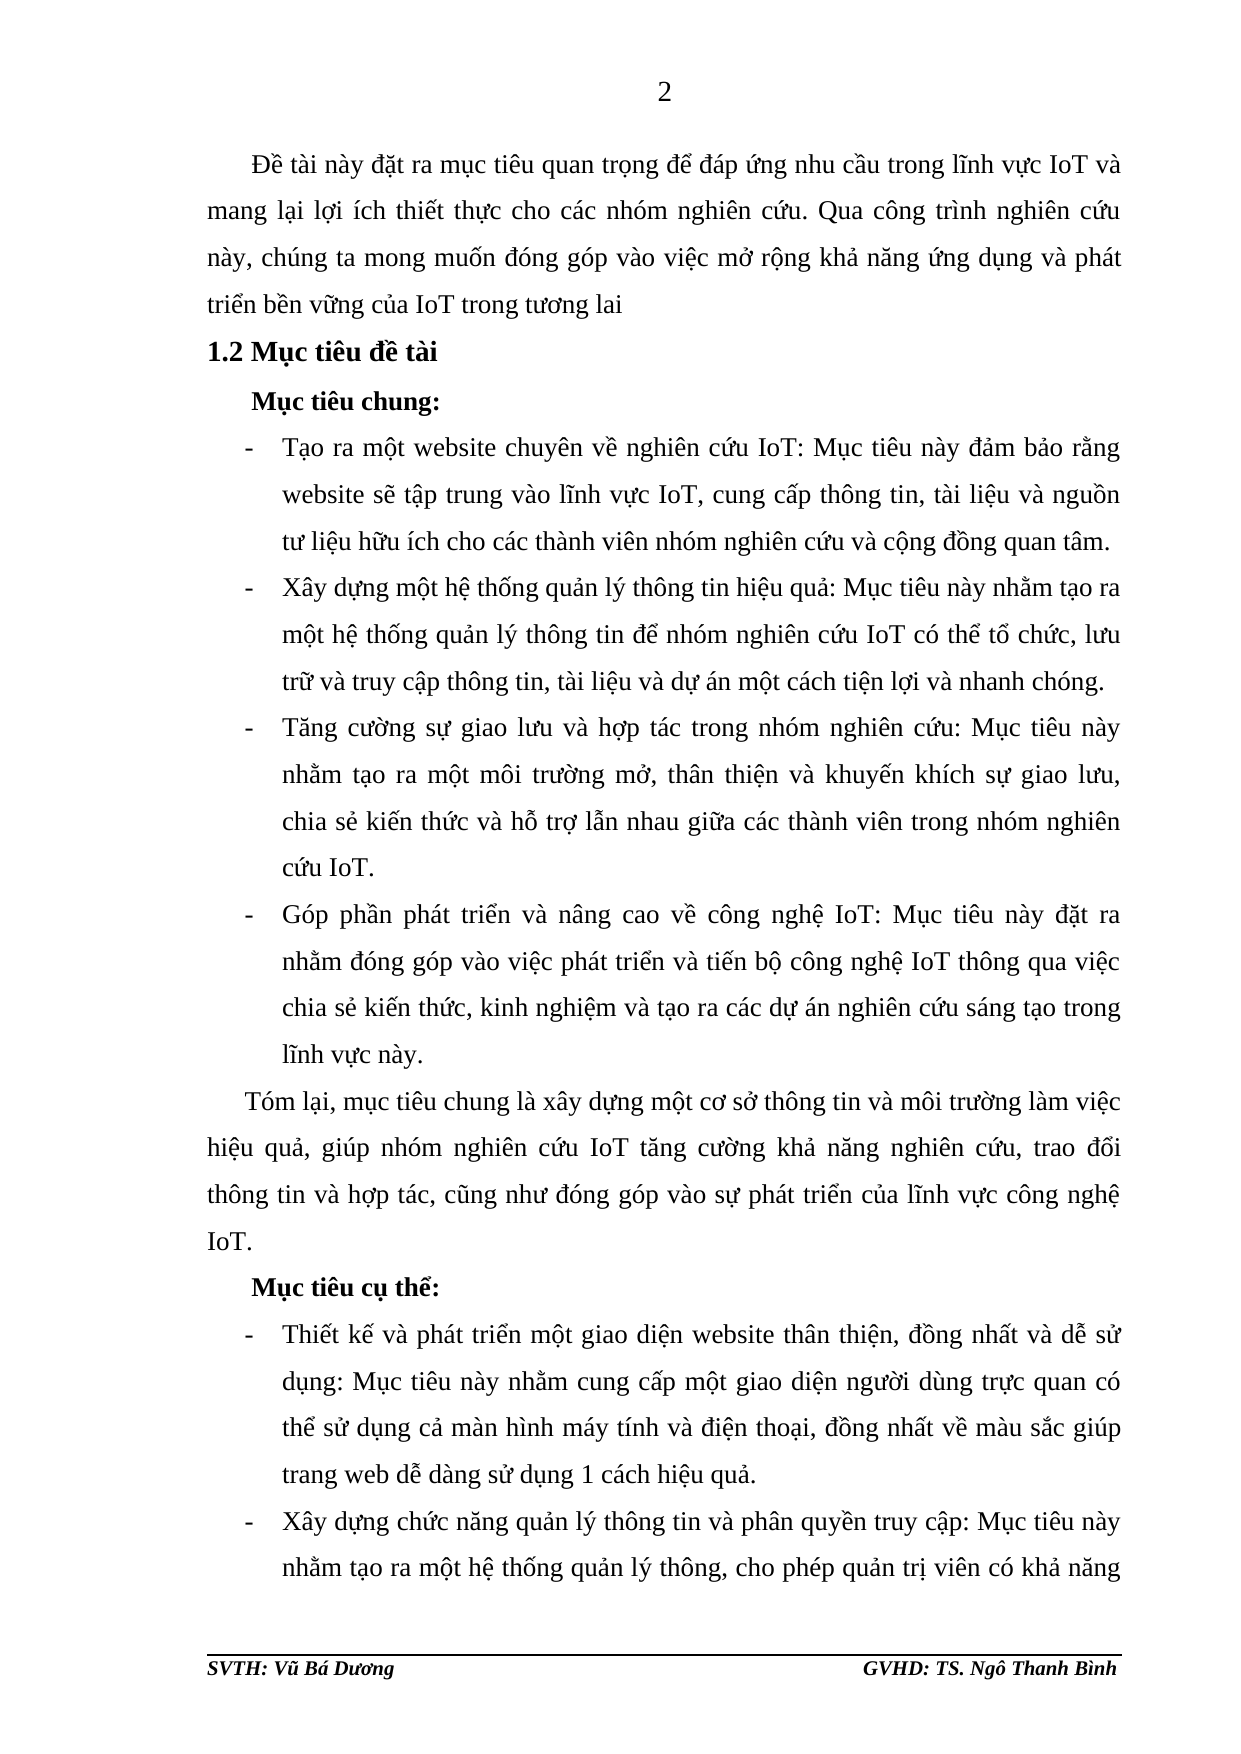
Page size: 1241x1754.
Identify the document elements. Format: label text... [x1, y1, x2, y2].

text Tóm lại, mục tiêu chung là xây dựng một cơ sở thông tin và môi trường làm việc hiệu quả, giúp nhóm nghiên cứu IoT tăng cường khả năng nghiên cứu, trao đổi thông tin và hợp tác, cũng như đóng góp vào sự phát triển của lĩnh vực công nghệ IoT. [207, 1085, 1122, 1256]
list Tạo ra một website chuyên về nghiên cứu IoT: Mục tiêu này đảm bảo rằng website sẽ tập trung vào lĩnh vực IoT, cung cấp thông tin, tài liệu và nguồn tư liệu hữu ích cho các thành viên nhóm nghiên cứu và cộng đồng quan tâm. [244, 431, 1122, 556]
list Góp phần phát triển và nâng cao về công nghệ IoT: Mục tiêu này đặt ra nhằm đóng góp vào việc phát triển và tiến bộ công nghệ IoT thông qua việc chia sẻ kiến thức, kinh nghiệm và tạo ra các dự án nghiên cứu sáng tạo trong lĩnh vực này. [244, 898, 1122, 1069]
list Tăng cường sự giao lưu và hợp tác trong nhóm nghiên cứu: Mục tiêu này nhằm tạo ra một môi trường mở, thân thiện và khuyến khích sự giao lưu, chia sẻ kiến thức và hỗ trợ lẫn nhau giữa các thành viên trong nhóm nghiên cứu IoT. [244, 711, 1122, 882]
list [244, 1505, 1122, 1582]
list Xây dựng một hệ thống quản lý thông tin hiệu quả: Mục tiêu này nhằm tạo ra một hệ thống quản lý thông tin để nhóm nghiên cứu IoT có thể tổ chức, lưu trữ và truy cập thông tin, tài liệu và dự án một cách tiện lợi và nhanh chóng. [244, 571, 1122, 696]
list Thiết kế và phát triển một giao diện website thân thiện, đồng nhất và dễ sử dụng: Mục tiêu này nhằm cung cấp một giao diện người dùng trực quan có thể sử dụng cả màn hình máy tính và điện thoại, đồng nhất về màu sắc giúp trang web dễ dàng sử dụng 1 cách hiệu quả. [244, 1318, 1122, 1489]
list Đề tài này đặt ra mục tiêu quan trọng để đáp ứng nhu cầu trong lĩnh vực IoT và mang lại lợi ích thiết thực cho các nhóm nghiên cứu. Qua công trình nghiên cứu này, chúng ta mong muốn đóng góp vào việc mở rộng khả năng ứng dụng và phát triển bền vững của IoT trong tương lai [207, 148, 1122, 319]
text Mục tiêu chung: [207, 385, 1122, 416]
text Mục tiêu cụ thể: [207, 1271, 1122, 1302]
list Mục tiêu đề tài [207, 334, 1122, 368]
